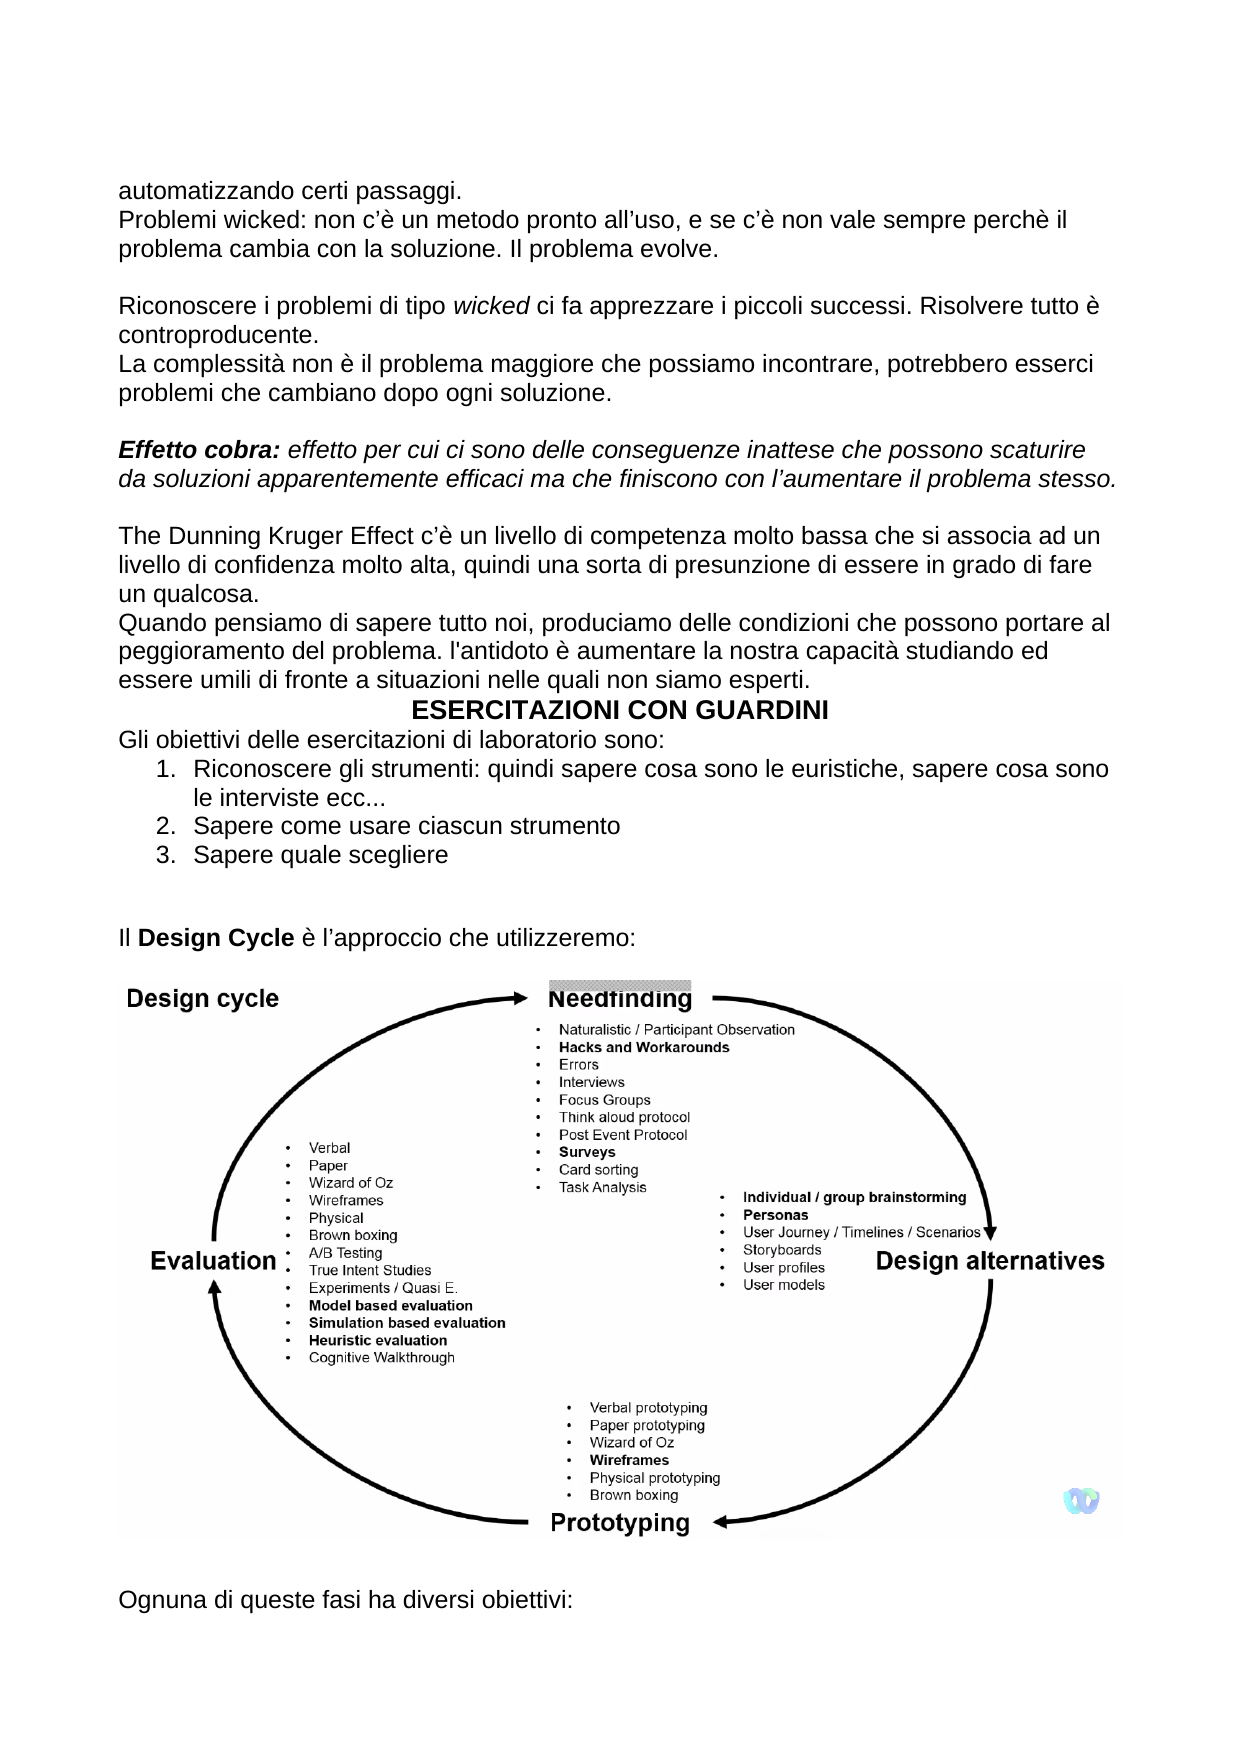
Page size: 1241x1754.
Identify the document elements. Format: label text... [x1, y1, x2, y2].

text Gli obiettivi delle esercitazioni di laboratorio sono: [118, 725, 1122, 754]
text La complessità non è il problema maggiore che possiamo incontrare, potrebbero esserci problemi che cambiano dopo ogni soluzione. [118, 349, 1122, 406]
text Quando pensiamo di sapere tutto noi, produciamo delle condizioni che possono portare al peggioramento del problema. l'antidoto è aumentare la nostra capacità studiando ed essere umili di fronte a situazioni nelle quali non siamo esperti. [118, 608, 1122, 694]
list Sapere come usare ciascun strumento [156, 811, 1122, 840]
text The Dunning Kruger Effect c’è un livello di competenza molto bassa che si associa ad un livello di confidenza molto alta, quindi una sorta di presunzione di essere in grado di fare un qualcosa. [118, 521, 1122, 608]
text Riconoscere i problemi di tipo wicked ci fa apprezzare i piccoli successi. Risolvere tutto è controproducente. [118, 291, 1122, 349]
text Il Design Cycle è l’approccio che utilizzeremo: [118, 923, 1122, 951]
text Problemi wicked: non c’è un metodo pronto all’uso, e se c’è non vale sempre perchè il problema cambia con la soluzione. Il problema evolve. [118, 205, 1122, 263]
text Effetto cobra: effetto per cui ci sono delle conseguenze inattese che possono scaturire da soluzioni apparentemente efficaci ma che finiscono con l’aumentare il problema stesso. [118, 435, 1122, 493]
text Ognuna di queste fasi ha diversi obiettivi: [118, 1585, 1122, 1614]
text ESERCITAZIONI CON GUARDINI [118, 694, 1122, 725]
picture [118, 980, 1123, 1540]
text automatizzando certi passaggi. [118, 176, 1122, 205]
list Riconoscere gli strumenti: quindi sapere cosa sono le euristiche, sapere cosa sono le interviste ecc... [156, 754, 1122, 811]
list Sapere quale scegliere [156, 840, 1122, 869]
